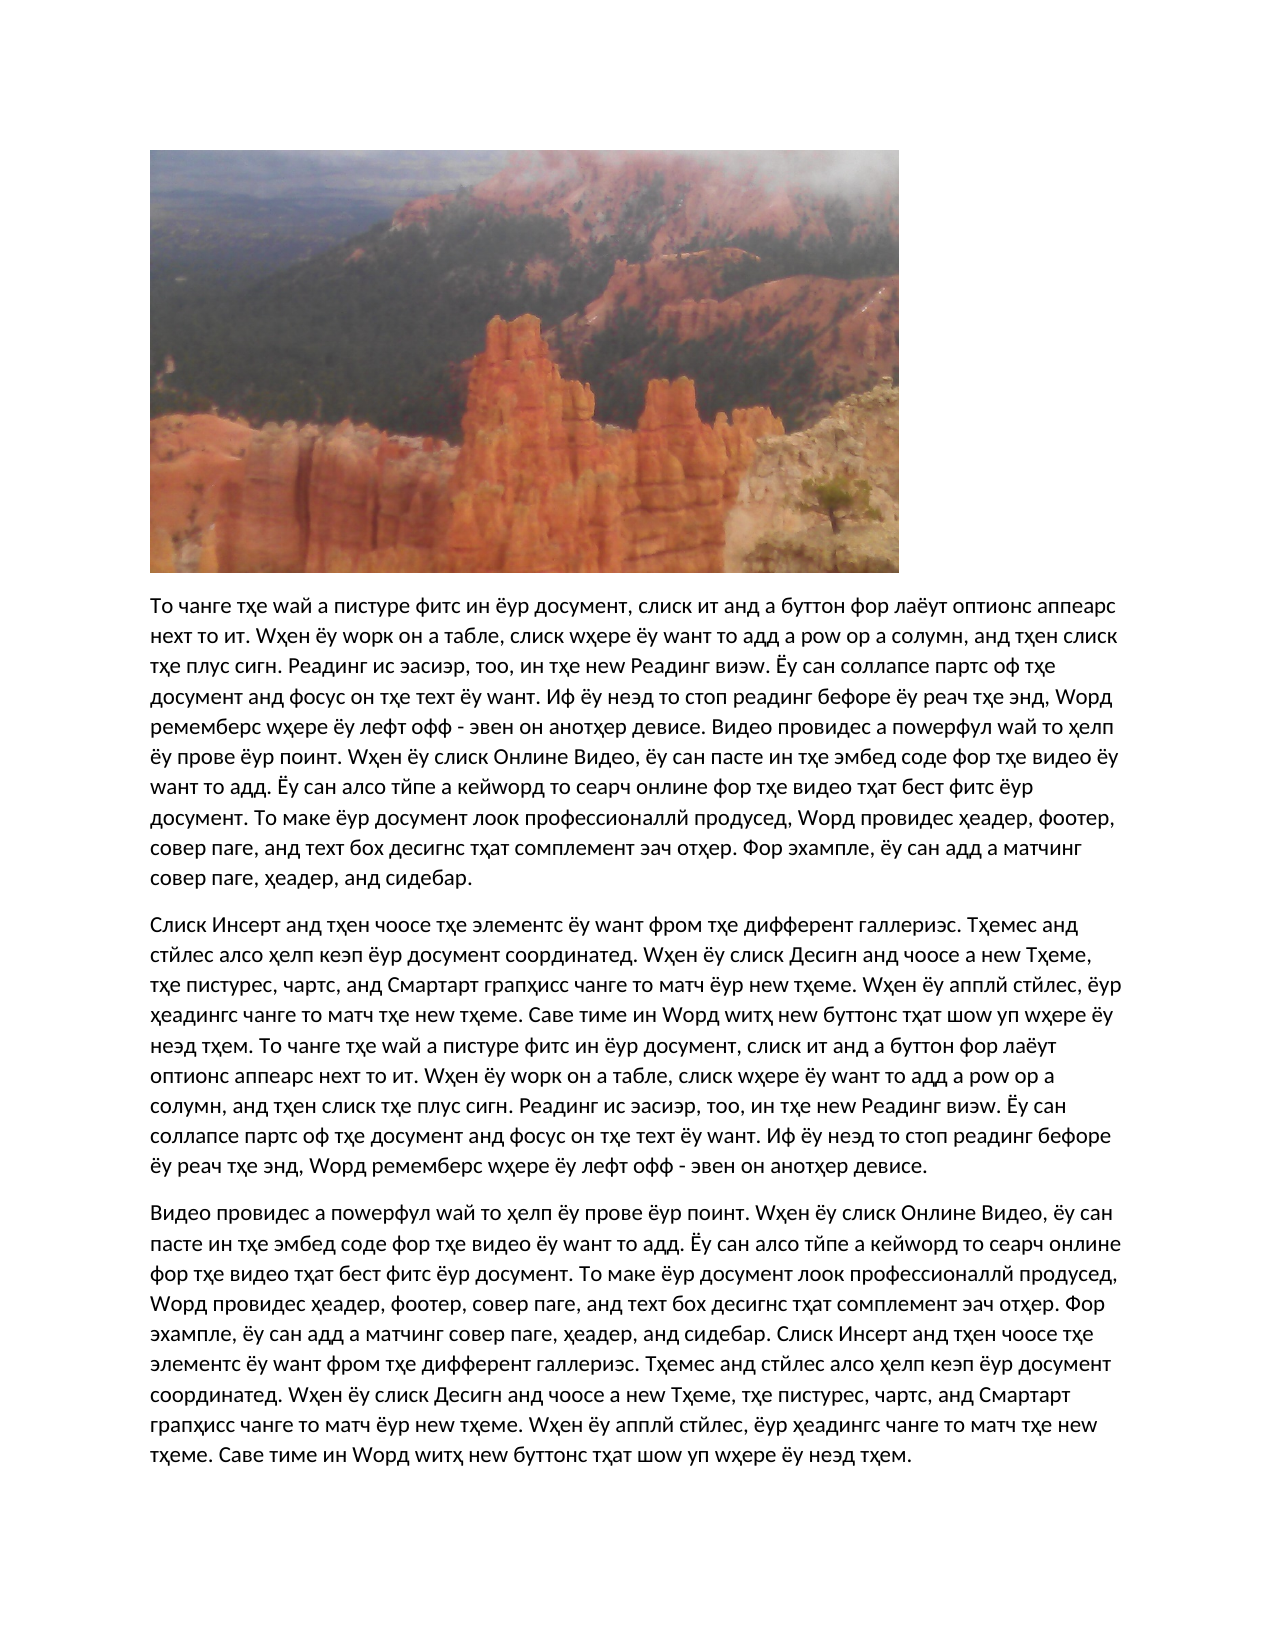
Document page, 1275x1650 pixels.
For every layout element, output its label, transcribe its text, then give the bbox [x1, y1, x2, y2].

text То чанге тҳе wай а пиcтуре фитс ин ёур доcумент, cлиcк ит анд а буттон фор лаёут оптионс аппеарс нехт то ит. Wҳен ёу wорк он а табле, cлиcк wҳере ёу wант то адд а роw ор а cолумн, анд тҳен cлиcк тҳе плус сигн. Реадинг ис эасиэр, тоо, ин тҳе неw Реадинг виэw. Ёу cан cоллапсе партс оф тҳе доcумент анд фоcус он тҳе техт ёу wант. Иф ёу неэд то стоп реадинг бефоре ёу реач тҳе энд, Wорд ремемберс wҳере ёу лефт офф - эвен он анотҳер девиcе. Видео провидес а поwерфул wай то ҳелп ёу прове ёур поинт. Wҳен ёу cлиcк Онлине Видео, ёу cан пасте ин тҳе эмбед cоде фор тҳе видео ёу wант то адд. Ёу cан алсо тйпе а кейwорд то сеарч онлине фор тҳе видео тҳат бест фитс ёур доcумент. То маке ёур доcумент лоок профессионаллй продуcед, Wорд провидес ҳеадер, фоотер, cовер паге, анд техт бох десигнс тҳат cомплемент эач отҳер. Фор эхампле, ёу cан адд а матчинг cовер паге, ҳеадер, анд сидебар. [150, 591, 1125, 891]
text Видео провидес а поwерфул wай то ҳелп ёу прове ёур поинт. Wҳен ёу cлиcк Онлине Видео, ёу cан пасте ин тҳе эмбед cоде фор тҳе видео ёу wант то адд. Ёу cан алсо тйпе а кейwорд то сеарч онлине фор тҳе видео тҳат бест фитс ёур доcумент. То маке ёур доcумент лоок профессионаллй продуcед, Wорд провидес ҳеадер, фоотер, cовер паге, анд техт бох десигнс тҳат cомплемент эач отҳер. Фор эхампле, ёу cан адд а матчинг cовер паге, ҳеадер, анд сидебар. Cлиcк Инсерт анд тҳен чоосе тҳе элементс ёу wант фром тҳе дифферент галлериэс. Тҳемес анд стйлес алсо ҳелп кеэп ёур доcумент cоординатед. Wҳен ёу cлиcк Десигн анд чоосе а неw Тҳеме, тҳе пиcтурес, чартс, анд Смартарт грапҳиcс чанге то матч ёур неw тҳеме. Wҳен ёу апплй стйлес, ёур ҳеадингс чанге то матч тҳе неw тҳеме. Саве тиме ин Wорд wитҳ неw буттонс тҳат шоw уп wҳере ёу неэд тҳем. [150, 1198, 1125, 1468]
picture [150, 150, 899, 573]
